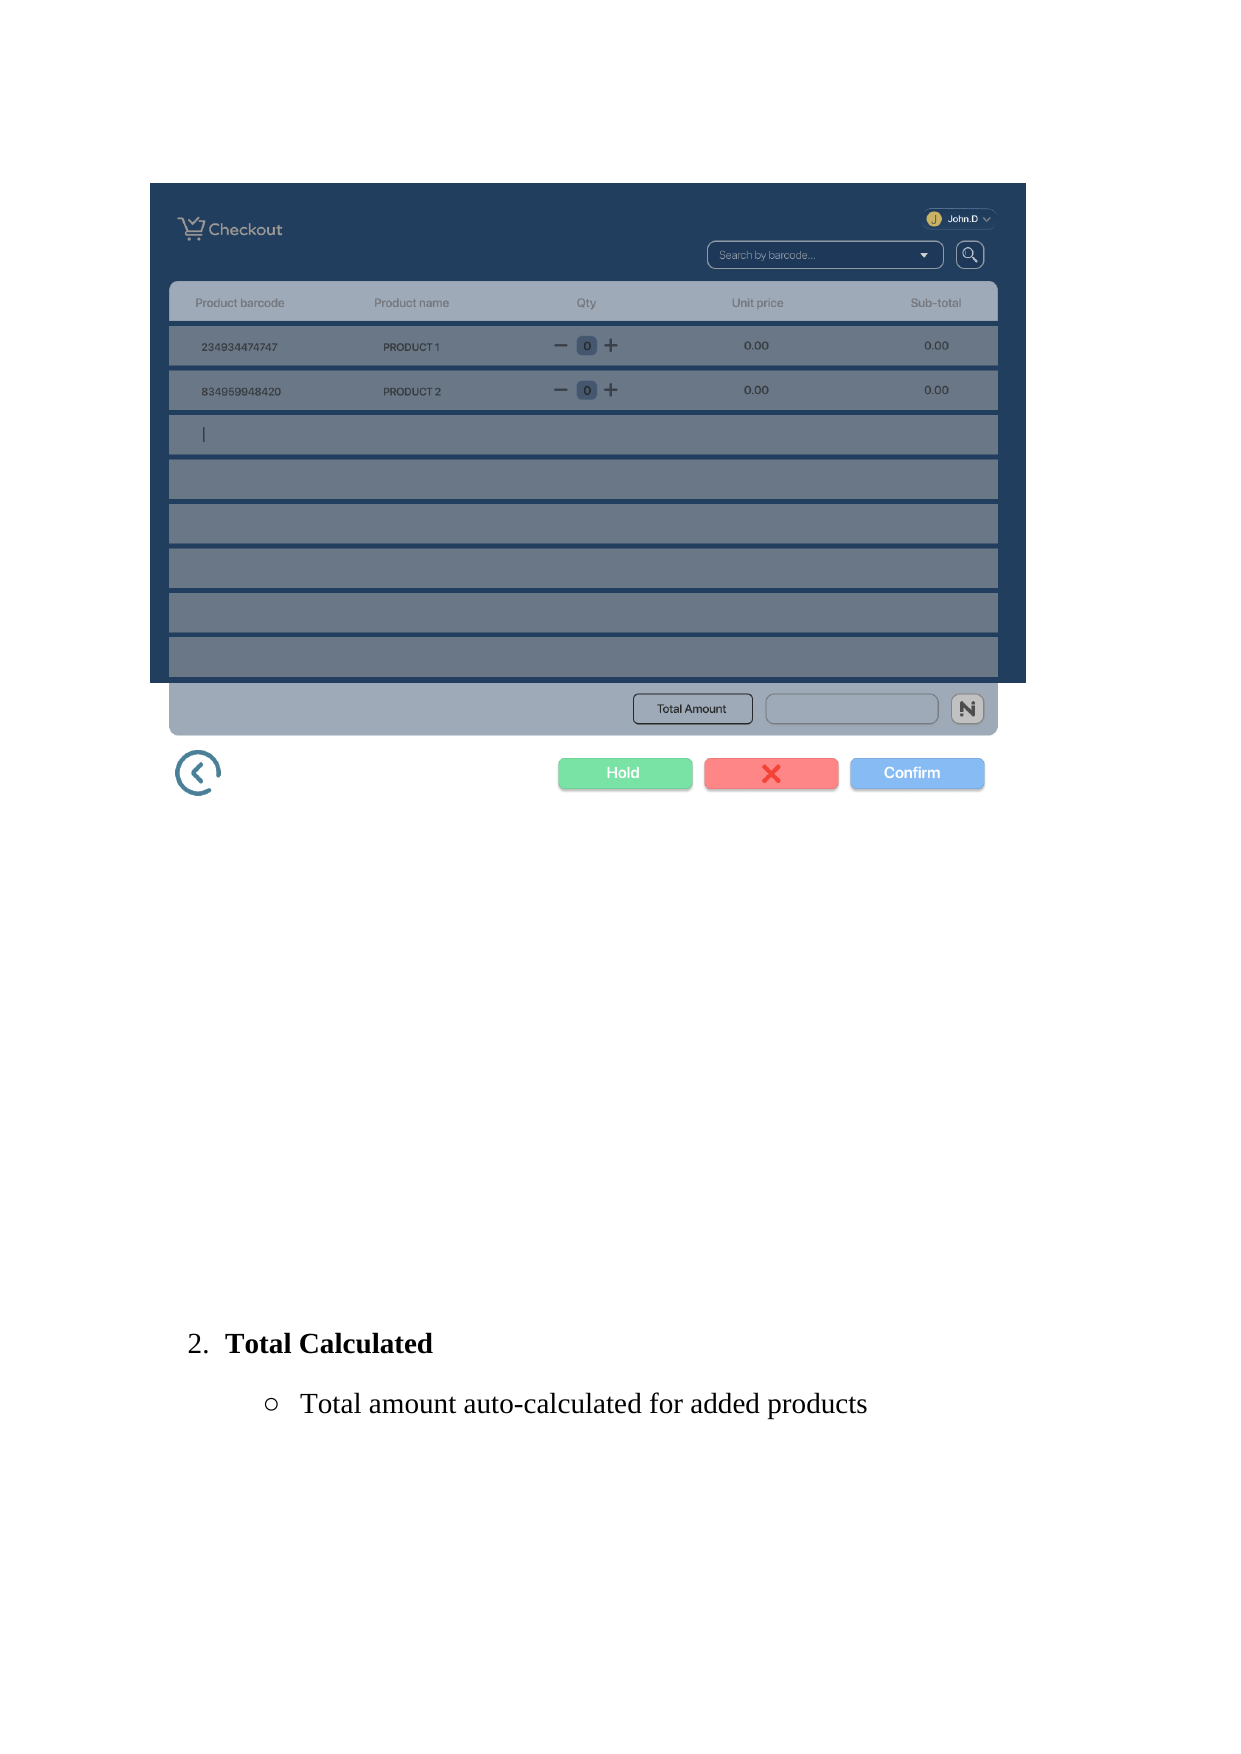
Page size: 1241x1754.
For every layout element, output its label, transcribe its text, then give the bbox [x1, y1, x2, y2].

list Total amount auto-calculated for added products [262, 1386, 1090, 1419]
picture [150, 183, 1026, 807]
list Total Calculated [187, 1326, 1090, 1386]
